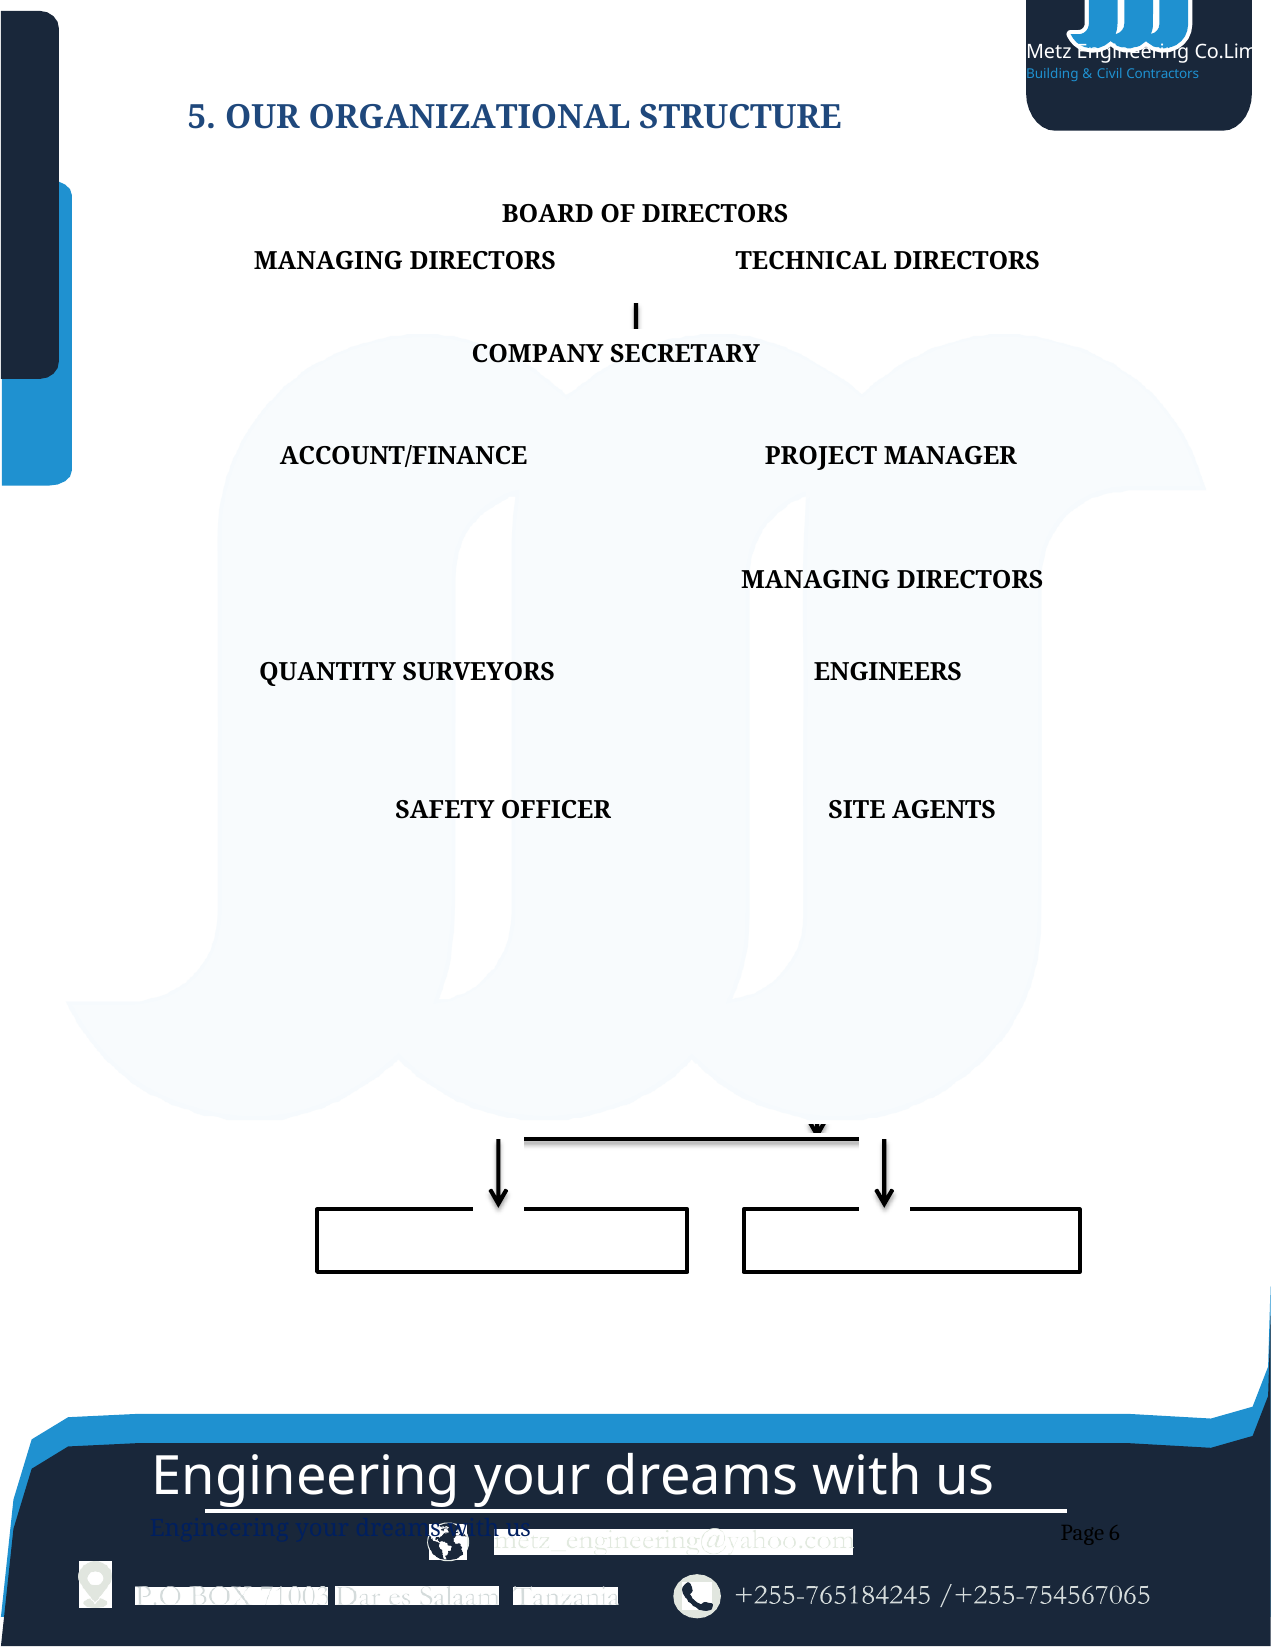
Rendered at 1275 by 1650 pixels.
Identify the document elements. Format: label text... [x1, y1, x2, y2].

picture [451, 1523, 457, 1533]
text SAFETY OFFICER SITE AGENTS [395, 782, 1267, 827]
picture [459, 1523, 464, 1533]
picture [135, 1586, 328, 1605]
text MANAGING DIRECTORS [741, 552, 1267, 598]
picture [513, 1586, 619, 1605]
picture [61, 473, 1210, 1237]
subtitle OUR ORGANIZATIONAL STRUCTURE [187, 83, 1267, 140]
picture [682, 1582, 713, 1611]
picture [610, 299, 662, 326]
picture [78, 1561, 112, 1608]
text QUANTITY SURVEYORS [259, 644, 556, 689]
picture [428, 1523, 467, 1560]
text MANAGING DIRECTORS TECHNICAL DIRECTORS [50, 233, 1243, 278]
text ENGINEERS [813, 653, 1267, 688]
picture [494, 1528, 854, 1555]
picture [335, 1586, 499, 1605]
text ACCOUNT/FINANCE PROJECT MANAGER [50, 428, 1246, 473]
text COMPANY SECRETARY [50, 326, 1181, 371]
picture [72, 328, 1210, 428]
